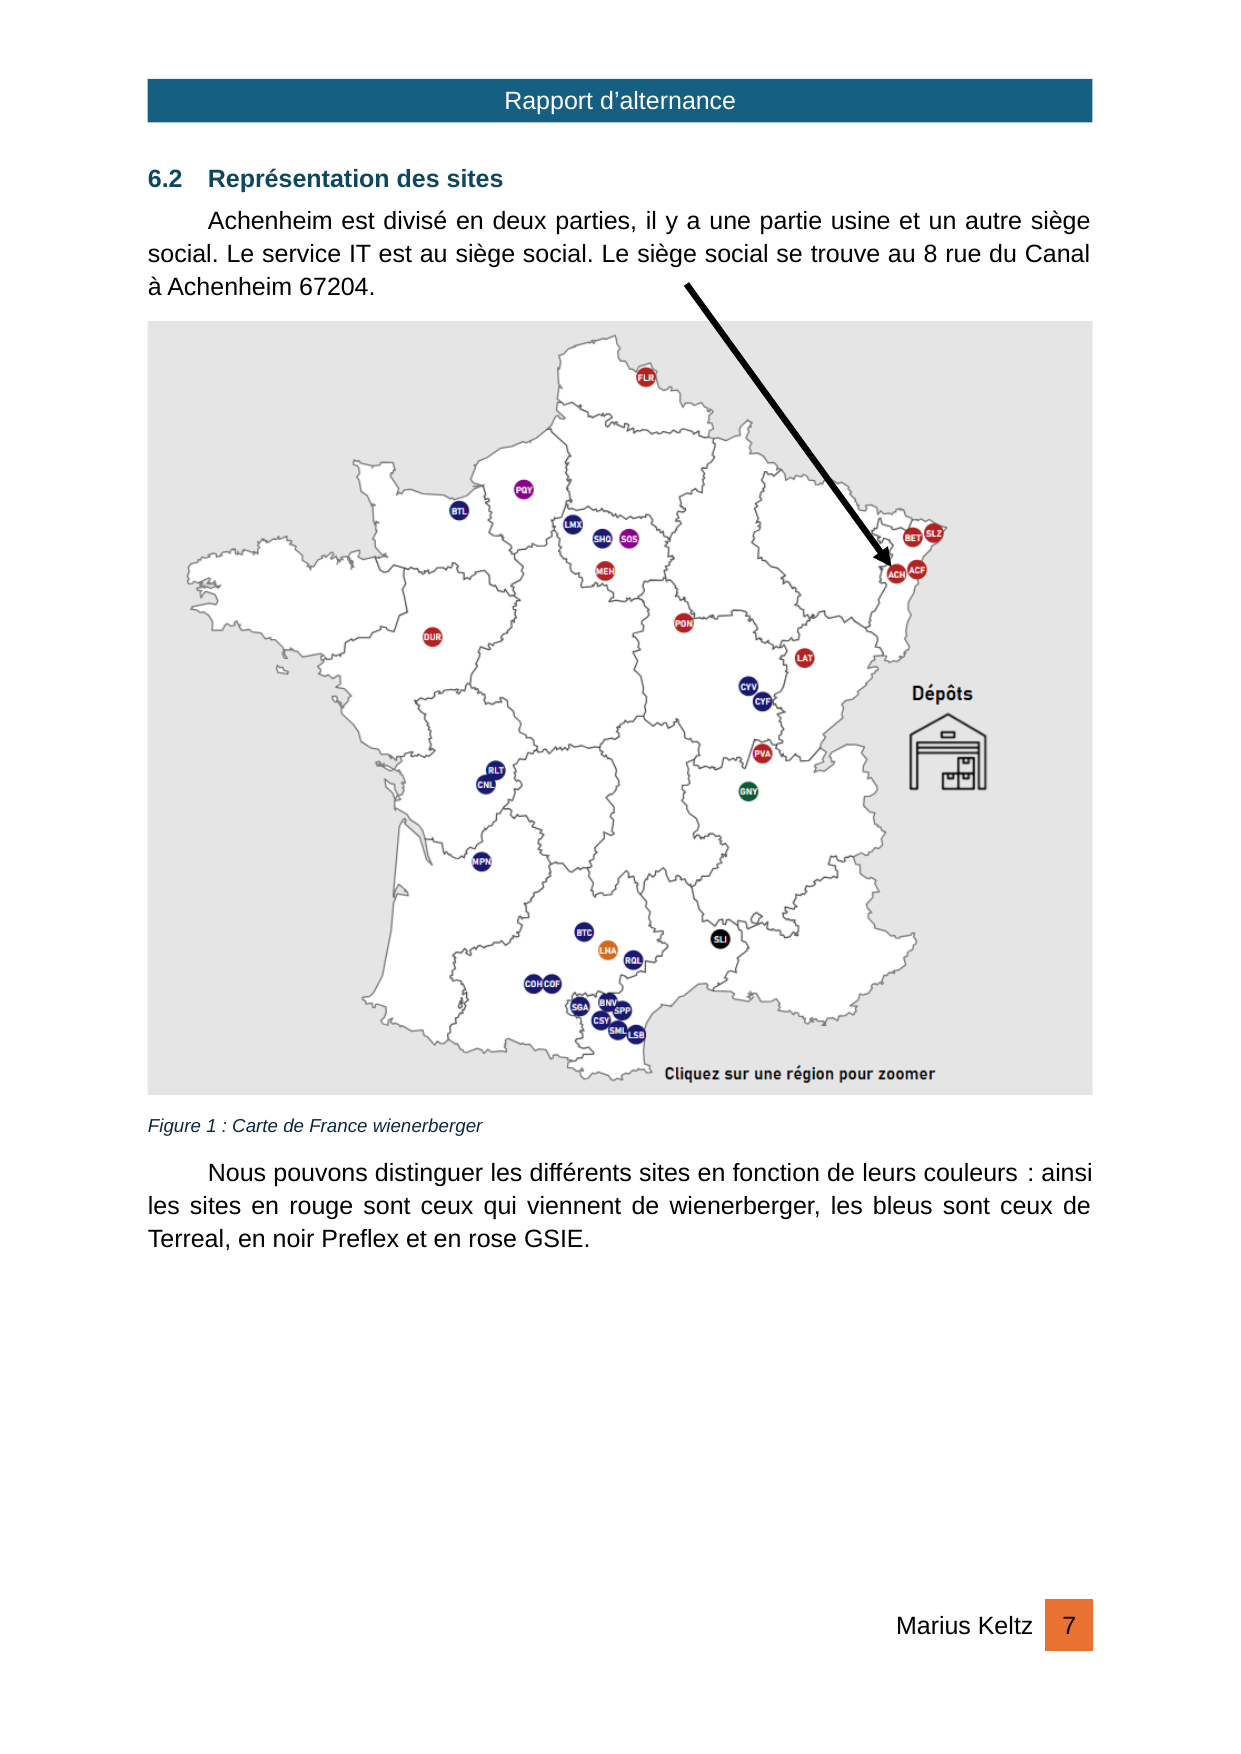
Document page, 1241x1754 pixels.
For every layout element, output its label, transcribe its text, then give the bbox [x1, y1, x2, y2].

picture [147, 321, 1093, 1095]
text Nous pouvons distinguer les différents sites en fonction de leurs couleurs : ainsi les sites en rouge sont ceux qui viennent de wienerberger, les bleus sont ceux de Terreal, en noir Preflex et en rose GSIE. [148, 1158, 1093, 1252]
text Achenheim est divisé en deux parties, il y a une partie usine et un autre siège social. Le service IT est au siège social. Le siège social se trouve au 8 rue du Canal à Achenheim 67204. [148, 206, 1093, 300]
subtitle Représentation des sites [148, 164, 1093, 193]
